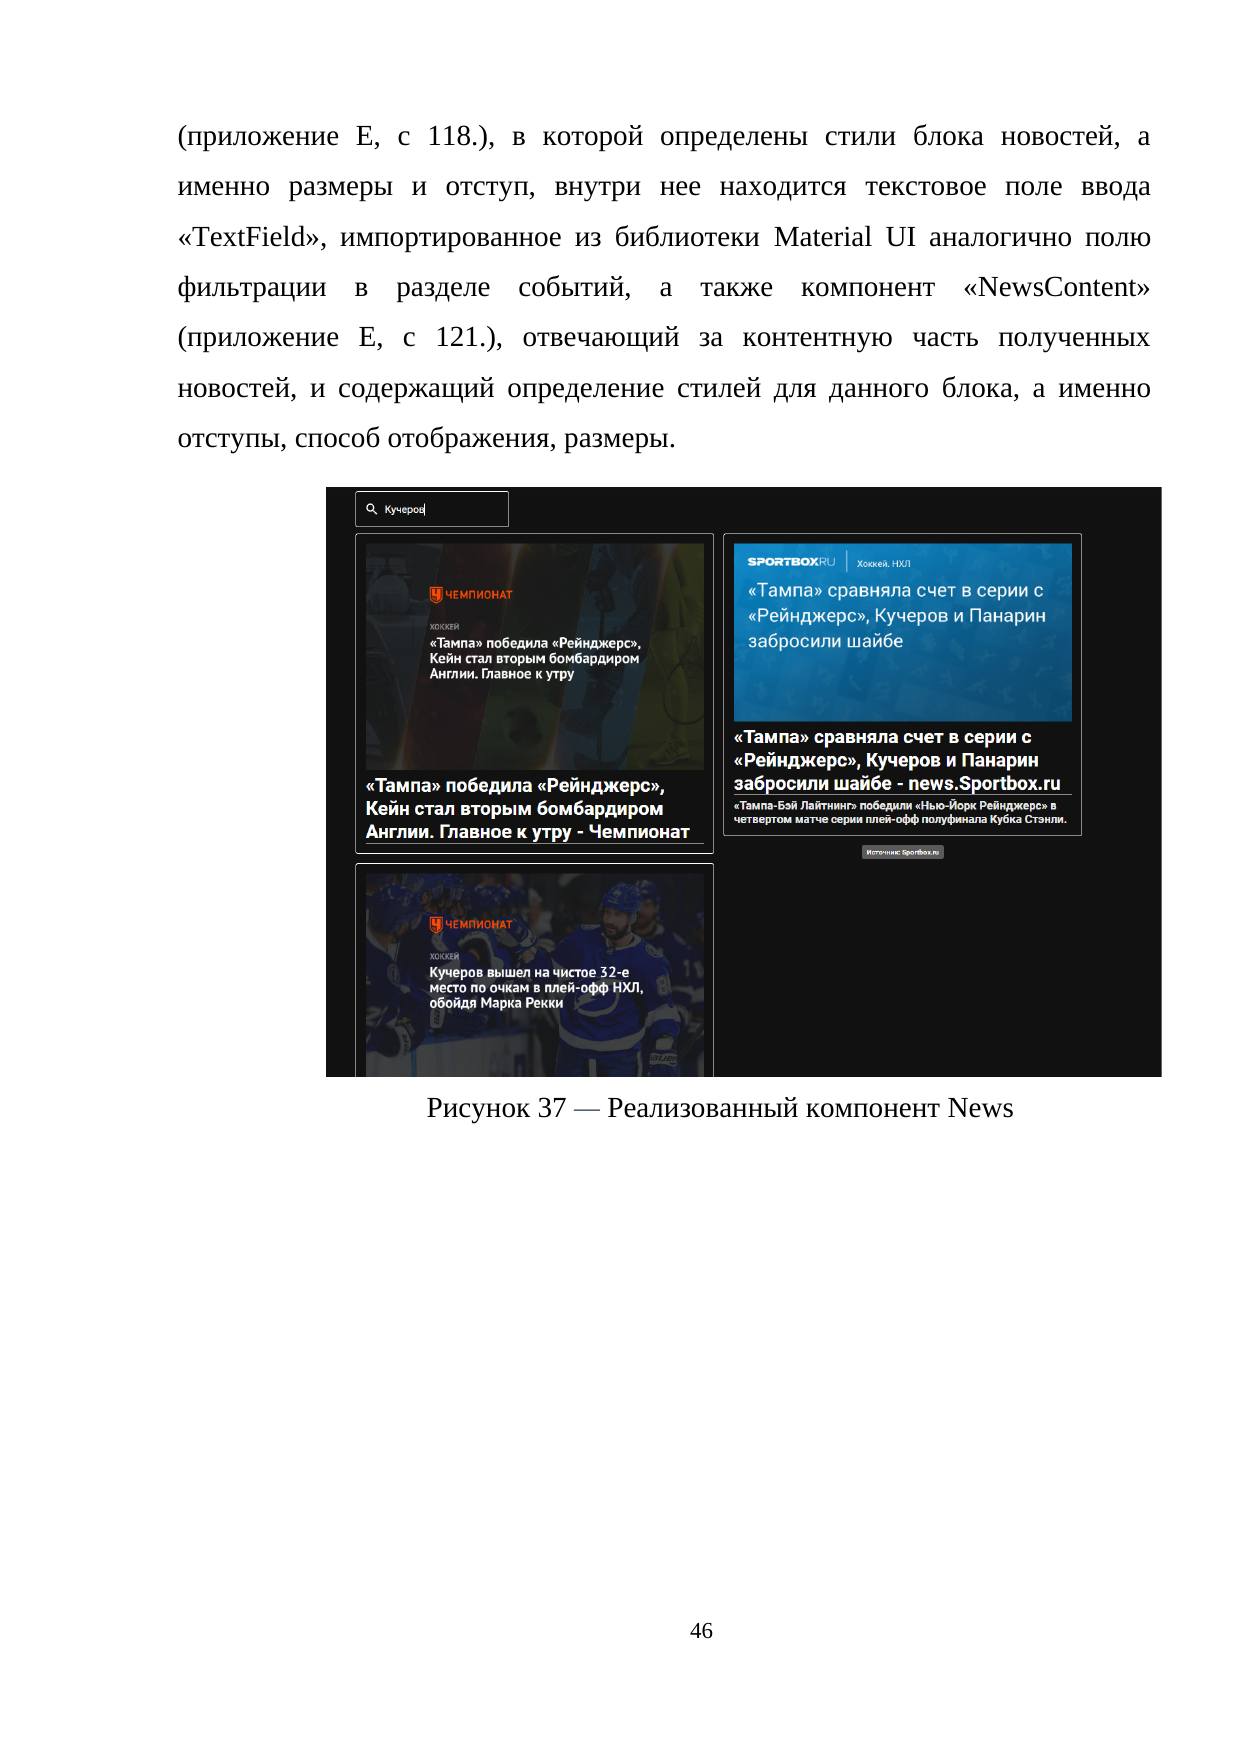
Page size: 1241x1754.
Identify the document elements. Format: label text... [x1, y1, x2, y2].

text Рисунок 37 — Реализованный компонент News [288, 1090, 1152, 1124]
picture [326, 487, 1162, 1077]
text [177, 118, 1152, 453]
